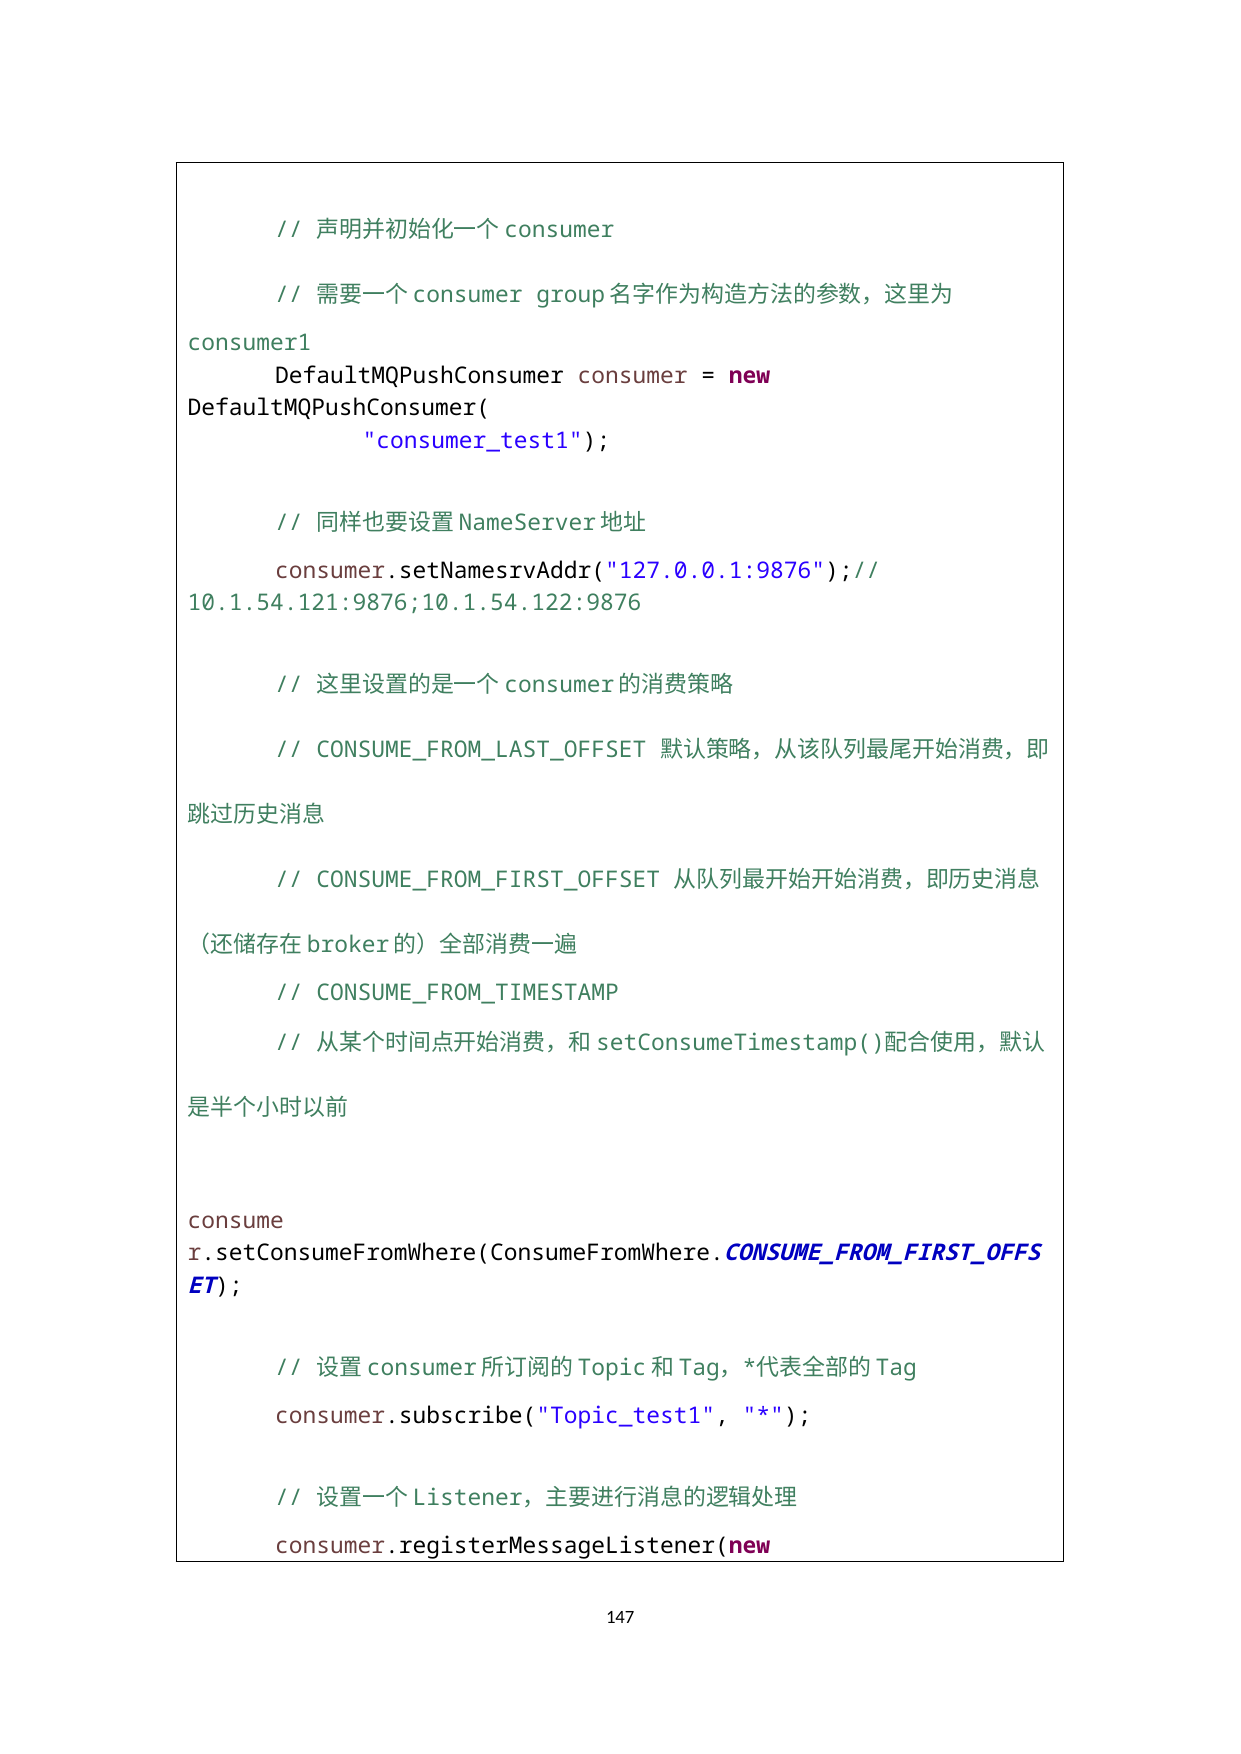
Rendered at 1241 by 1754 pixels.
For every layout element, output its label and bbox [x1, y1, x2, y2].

table_header [177, 163, 1063, 1561]
